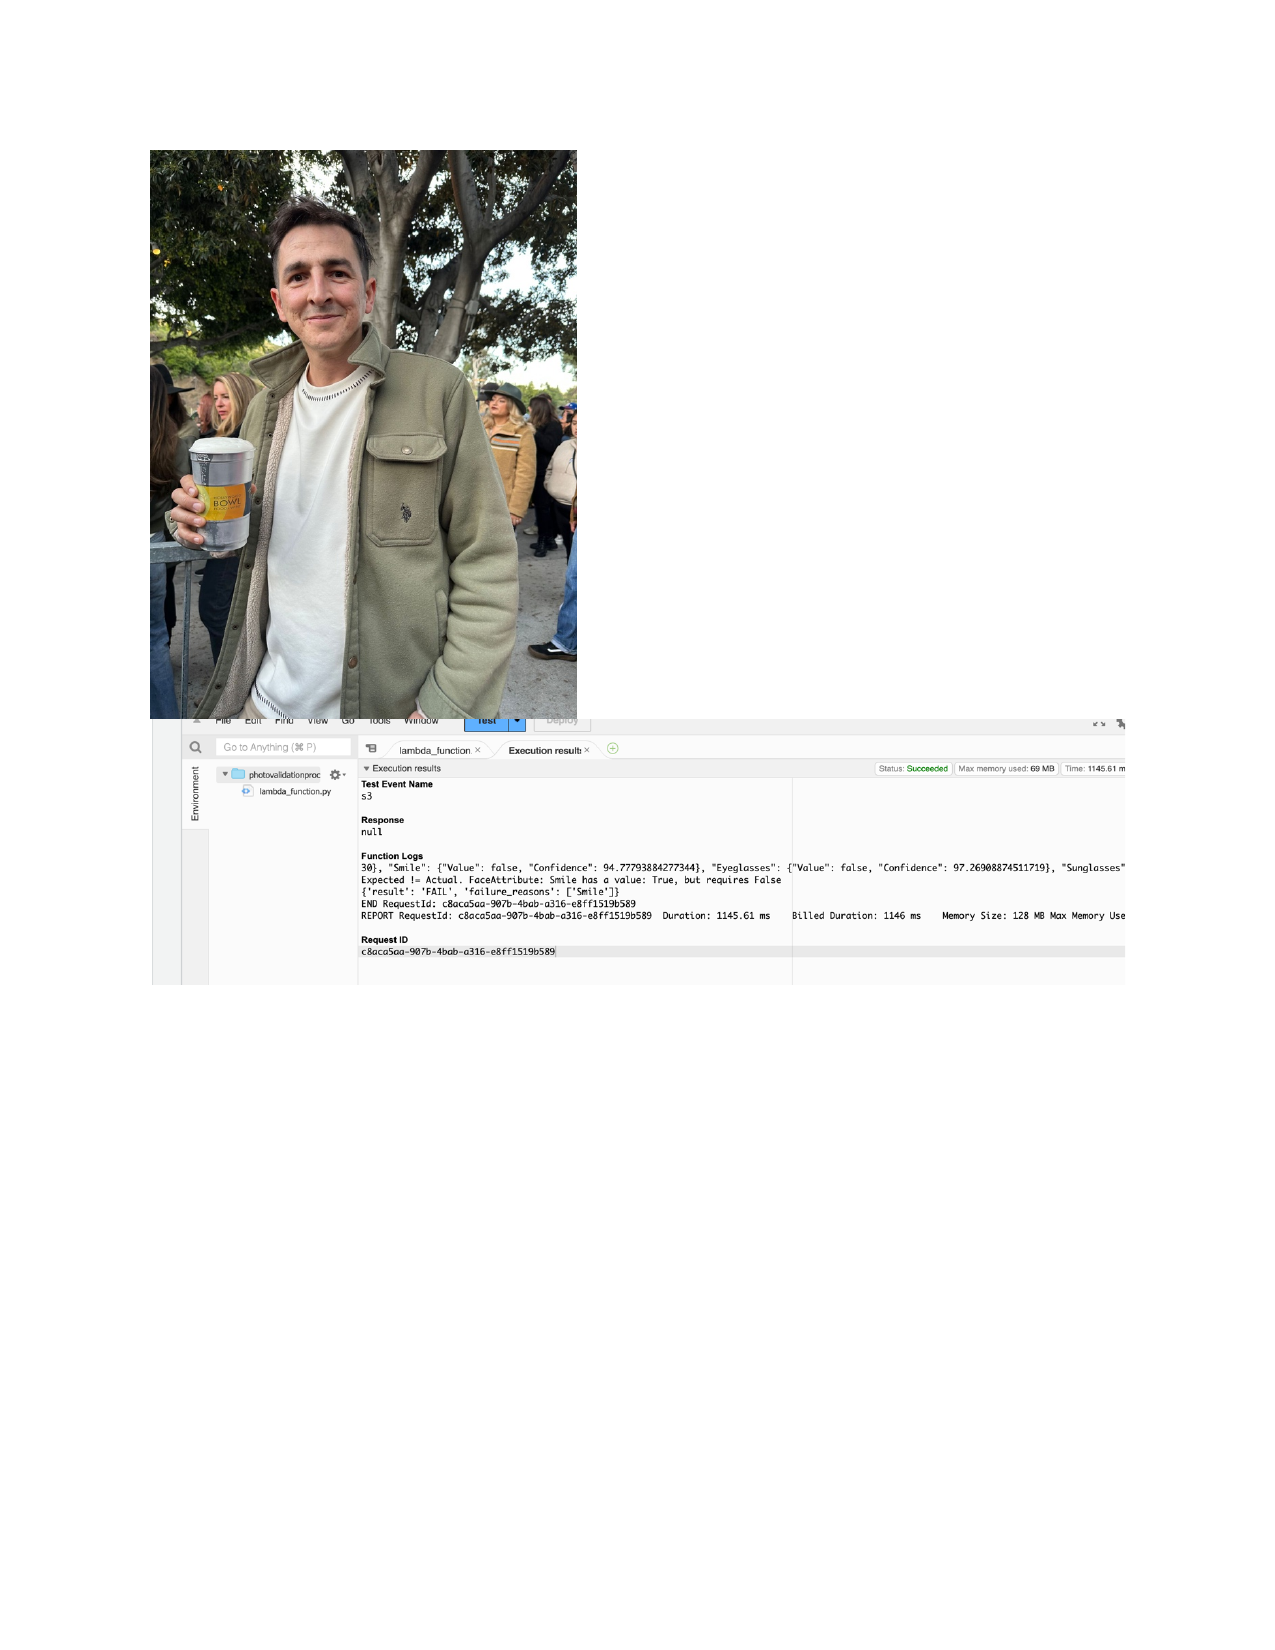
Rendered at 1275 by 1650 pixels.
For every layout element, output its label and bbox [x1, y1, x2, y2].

picture [150, 150, 1125, 985]
